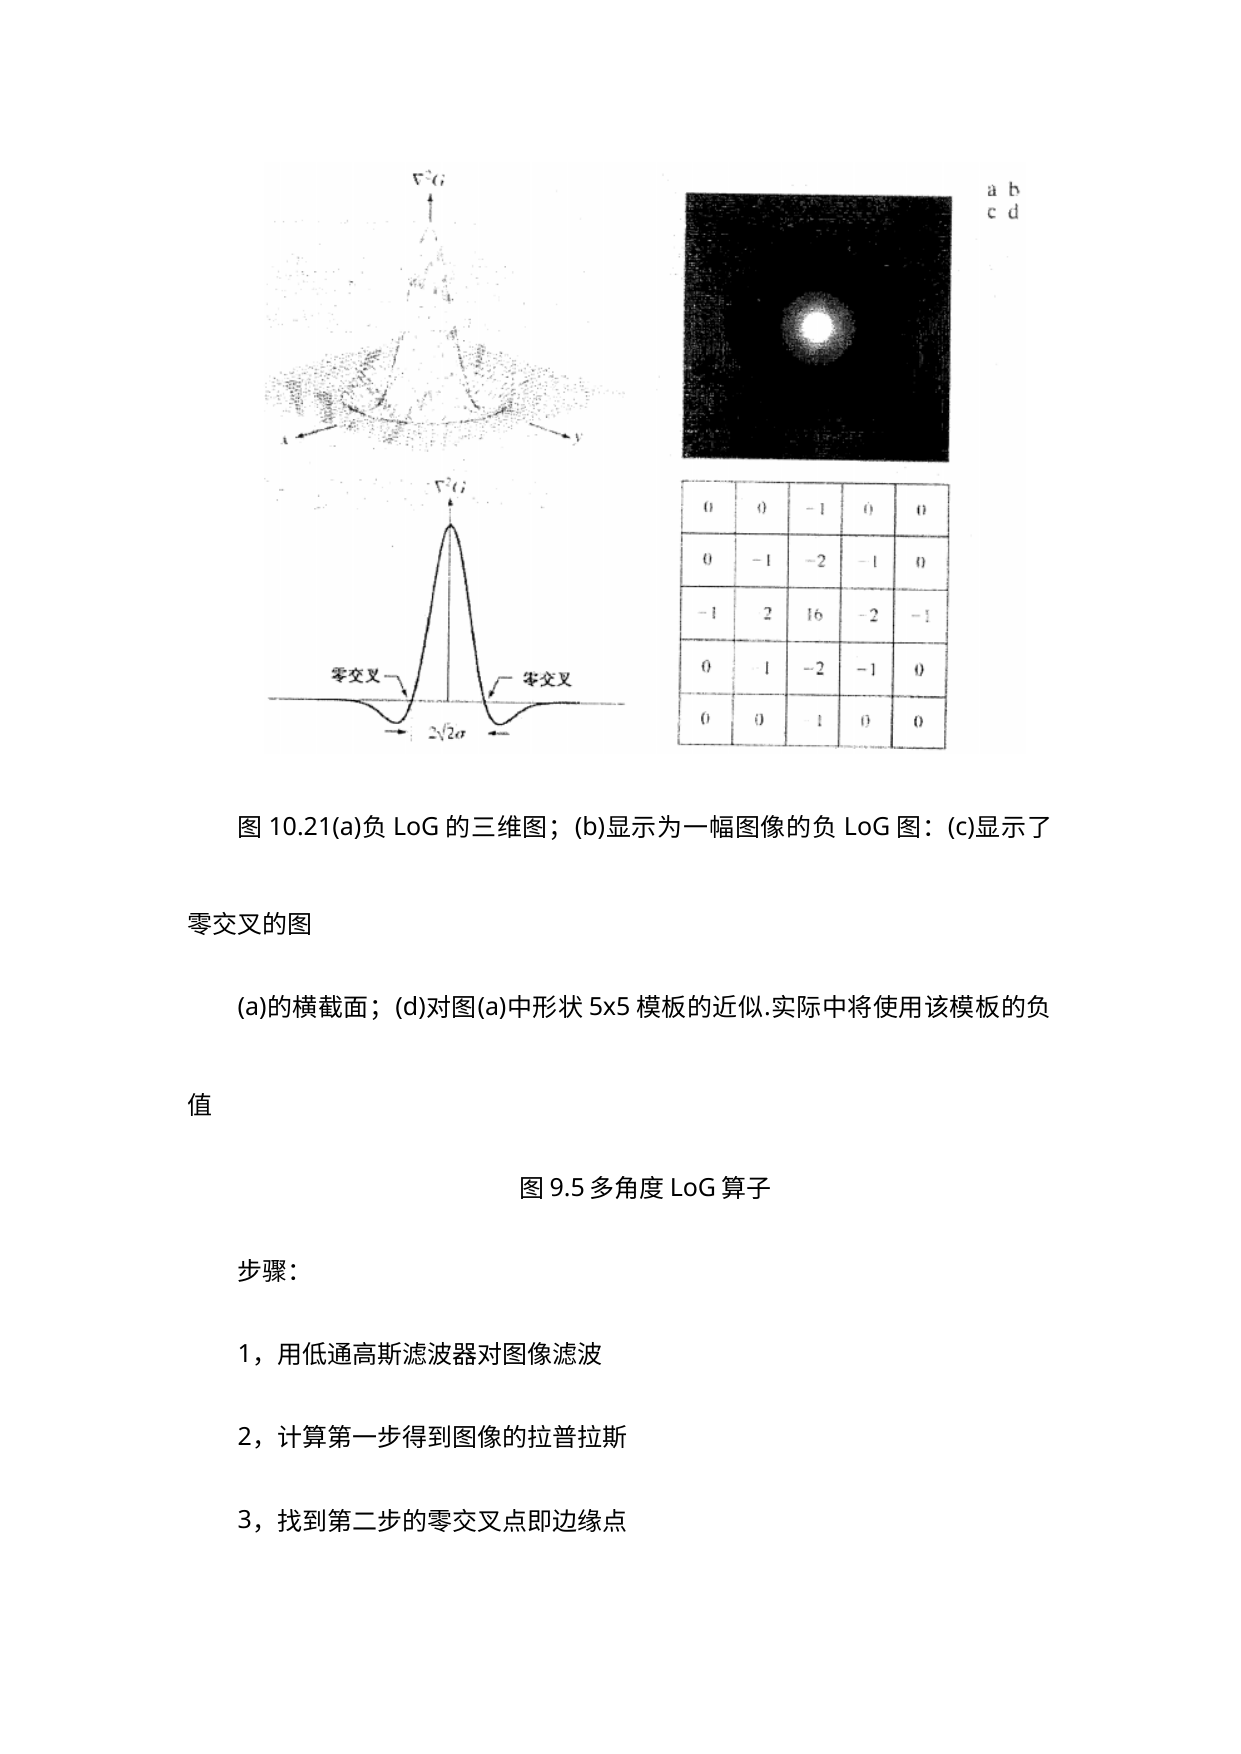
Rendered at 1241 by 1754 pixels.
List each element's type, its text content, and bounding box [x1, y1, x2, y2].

text (a)的横截面；(d)对图(a)中形状5x5模板的近似.实际中将使用该模板的负值 [187, 973, 1053, 1136]
text 图10.21(a)负LoG的三维图；(b)显示为一幅图像的负LoG图：(c)显示了零交叉的图 [187, 793, 1053, 955]
picture [263, 162, 1027, 754]
text 1，用低通高斯滤波器对图像滤波 [187, 1320, 1053, 1385]
text 2，计算第一步得到图像的拉普拉斯 [187, 1403, 1053, 1468]
text 3，找到第二步的零交叉点即边缘点 [187, 1487, 1053, 1552]
text 步骤： [187, 1237, 1053, 1302]
text 图9.5多角度LoG算子 [187, 1154, 1053, 1219]
